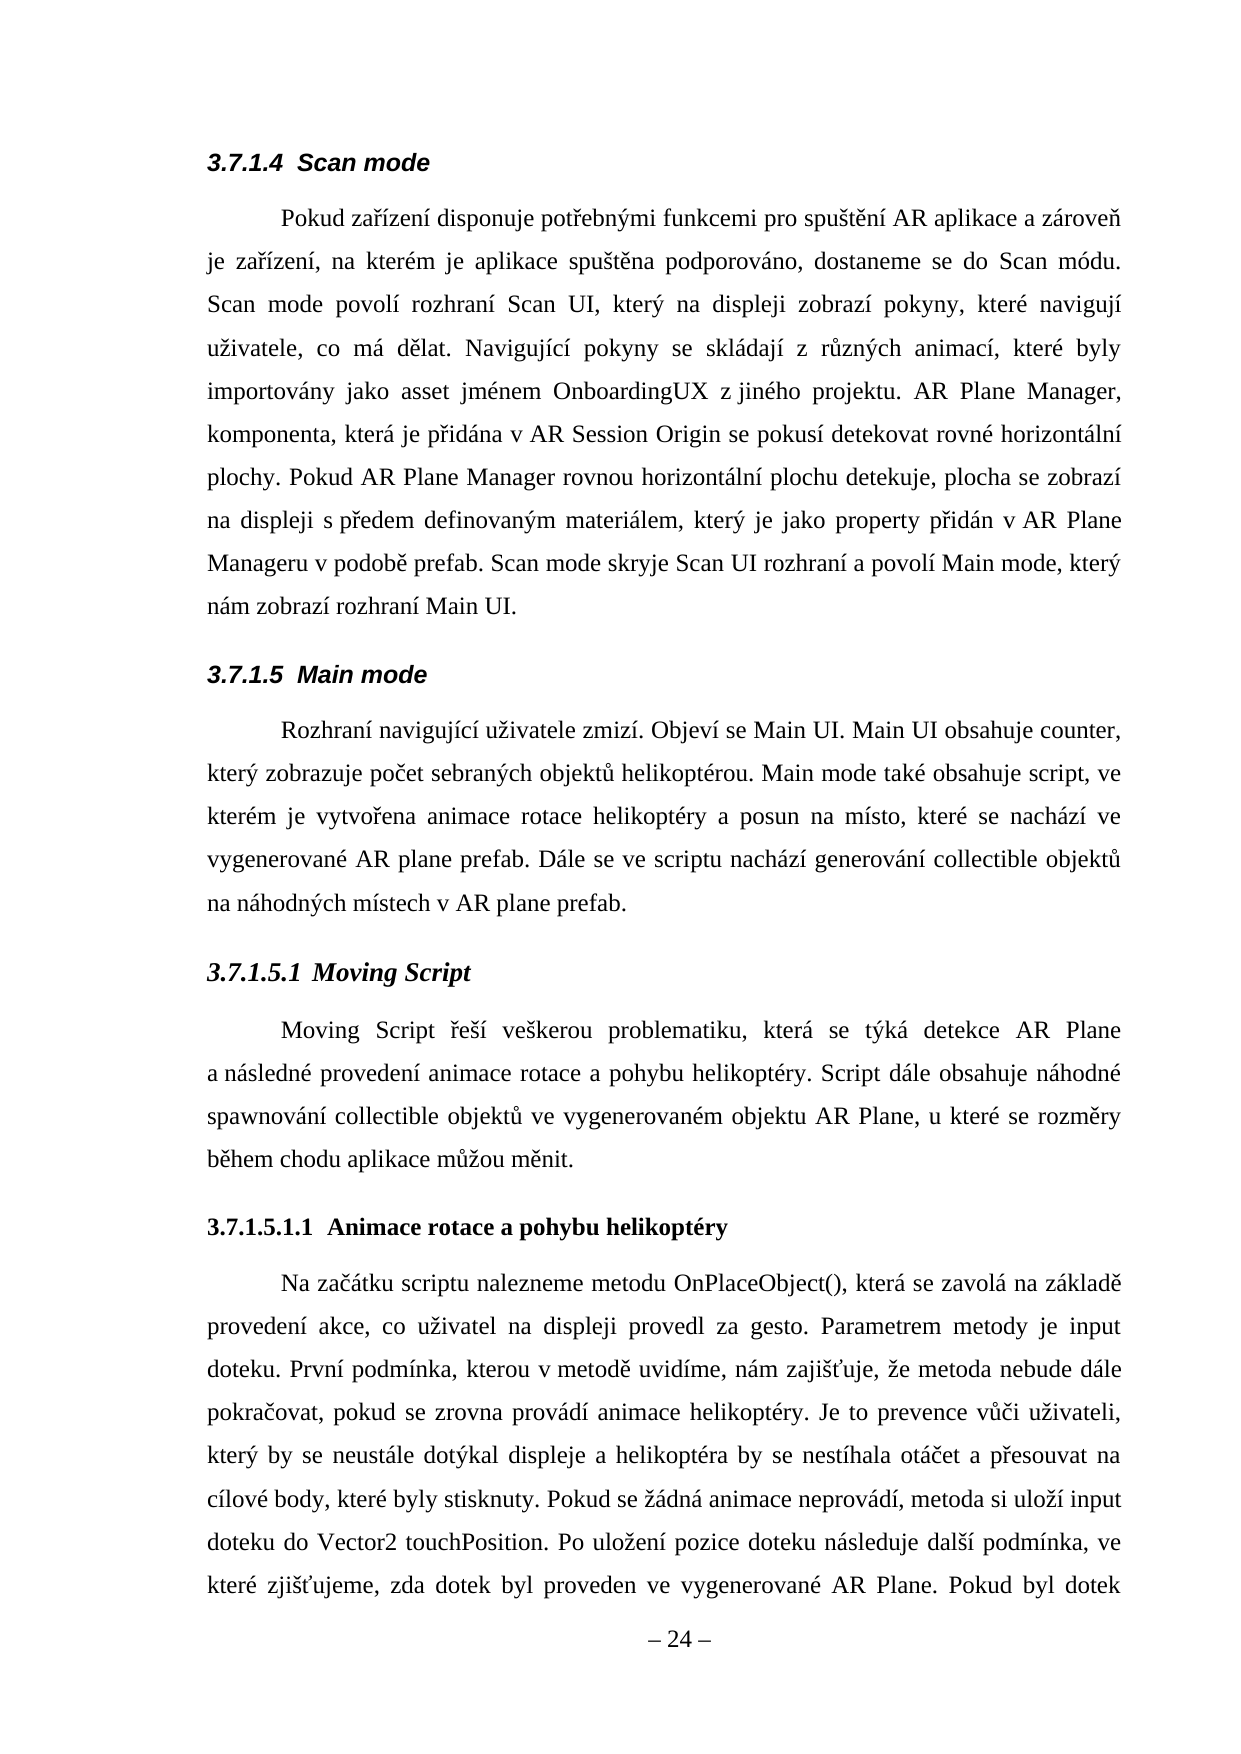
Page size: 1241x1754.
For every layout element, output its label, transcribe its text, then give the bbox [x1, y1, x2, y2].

text Pokud zařízení disponuje potřebnými funkcemi pro spuštění AR aplikace a zároveň je zařízení, na kterém je aplikace spuštěna podporováno, dostaneme se do Scan módu. Scan mode povolí rozhraní Scan UI, který na displeji zobrazí pokyny, které navigují uživatele, co má dělat. Navigující pokyny se skládají z různých animací, které byly importovány jako asset jménem OnboardingUX z jiného projektu. AR Plane Manager, komponenta, která je přidána v AR Session Origin se pokusí detekovat rovné horizontální plochy. Pokud AR Plane Manager rovnou horizontální plochu detekuje, plocha se zobrazí na displeji s předem definovaným materiálem, který je jako property přidán v AR Plane Manageru v podobě prefab. Scan mode skryje Scan UI rozhraní a povolí Main mode, který nám zobrazí rozhraní Main UI. [207, 203, 1122, 620]
subtitle Scan mode [207, 148, 1122, 176]
subtitle Moving Script [207, 956, 1122, 987]
subtitle Main mode [207, 659, 1122, 688]
text Rozhraní navigující uživatele zmizí. Objeví se Main UI. Main UI obsahuje counter, který zobrazuje počet sebraných objektů helikoptérou. Main mode také obsahuje script, ve kterém je vytvořena animace rotace helikoptéry a posun na místo, které se nachází ve vygenerované AR plane prefab. Dále se ve scriptu nachází generování collectible objektů na náhodných místech v AR plane prefab. [207, 715, 1122, 916]
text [207, 1268, 1122, 1599]
text Moving Script řeší veškerou problematiku, která se týká detekce AR Plane a následné provedení animace rotace a pohybu helikoptéry. Script dále obsahuje náhodné spawnování collectible objektů ve vygenerovaném objektu AR Plane, u které se rozměry během chodu aplikace můžou měnit. [207, 1015, 1122, 1173]
subtitle Animace rotace a pohybu helikoptéry [207, 1212, 1122, 1241]
